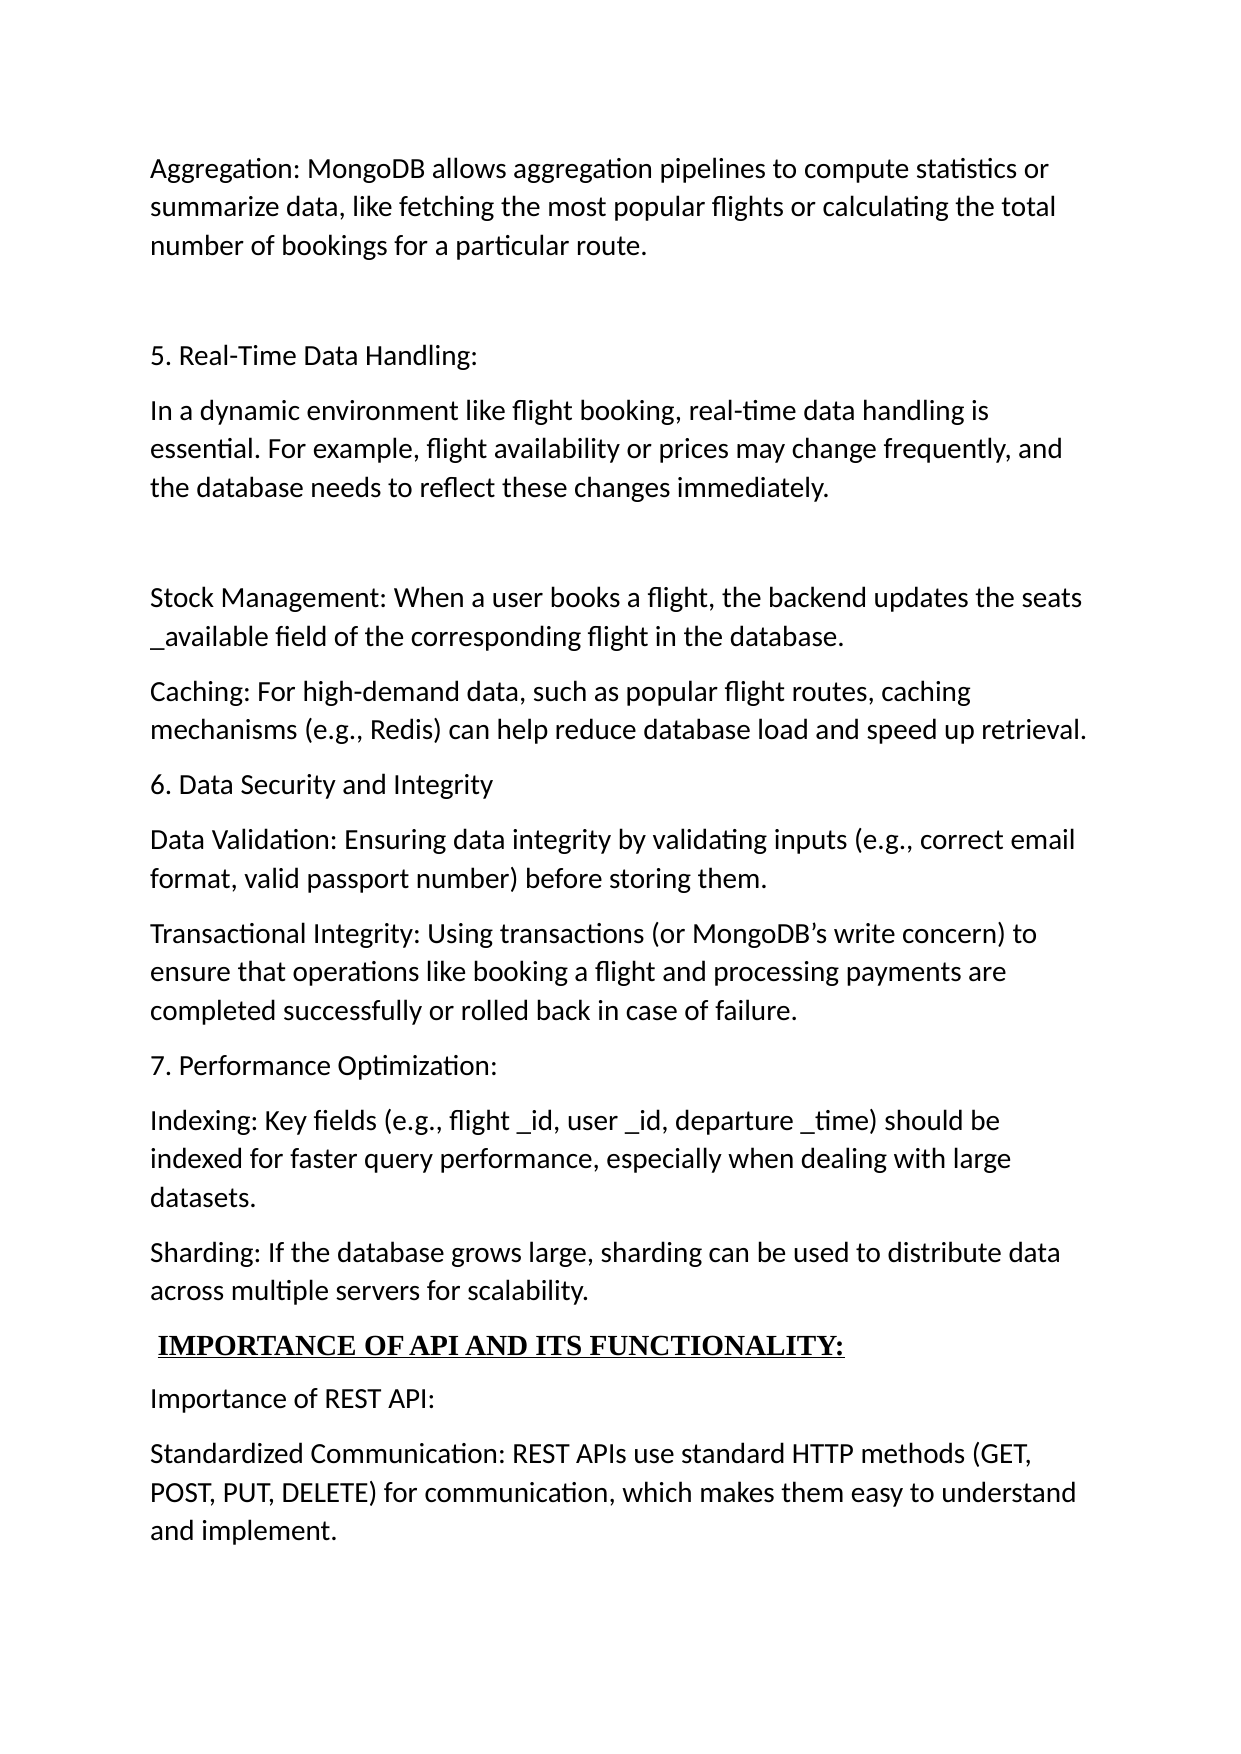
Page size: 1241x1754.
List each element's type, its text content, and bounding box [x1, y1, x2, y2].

text Data Validation: Ensuring data integrity by validating inputs (e.g., correct email format, valid passport number) before storing them. [150, 821, 1090, 896]
text In a dynamic environment like flight booking, real-time data handling is essential. For example, flight availability or prices may change frequently, and the database needs to reflect these changes immediately. [150, 392, 1090, 505]
text 5. Real-Time Data Handling: [150, 337, 1090, 373]
text Aggregation: MongoDB allows aggregation pipelines to compute statistics or summarize data, like fetching the most popular flights or calculating the total number of bookings for a particular route. [150, 150, 1090, 262]
text 7. Performance Optimization: [150, 1047, 1090, 1083]
text IMPORTANCE OF API AND ITS FUNCTIONALITY: [150, 1328, 1090, 1361]
text Caching: For high-demand data, such as popular flight routes, caching mechanisms (e.g., Redis) can help reduce database load and speed up retrieval. [150, 673, 1090, 747]
text Indexing: Key fields (e.g., flight _id, user _id, departure _time) should be indexed for faster query performance, especially when dealing with large datasets. [150, 1102, 1090, 1214]
text Standardized Communication: REST APIs use standard HTTP methods (GET, POST, PUT, DELETE) for communication, which makes them easy to understand and implement. [150, 1436, 1090, 1548]
text 6. Data Security and Integrity [150, 766, 1090, 802]
text Sharding: If the database grows large, sharding can be used to distribute data across multiple servers for scalability. [150, 1234, 1090, 1308]
text Importance of REST API: [150, 1380, 1090, 1416]
text Transactional Integrity: Using transactions (or MongoDB’s write concern) to ensure that operations like booking a flight and processing payments are completed successfully or rolled back in case of failure. [150, 915, 1090, 1027]
text Stock Management: When a user books a flight, the backend updates the seats _available field of the corresponding flight in the database. [150, 579, 1090, 653]
